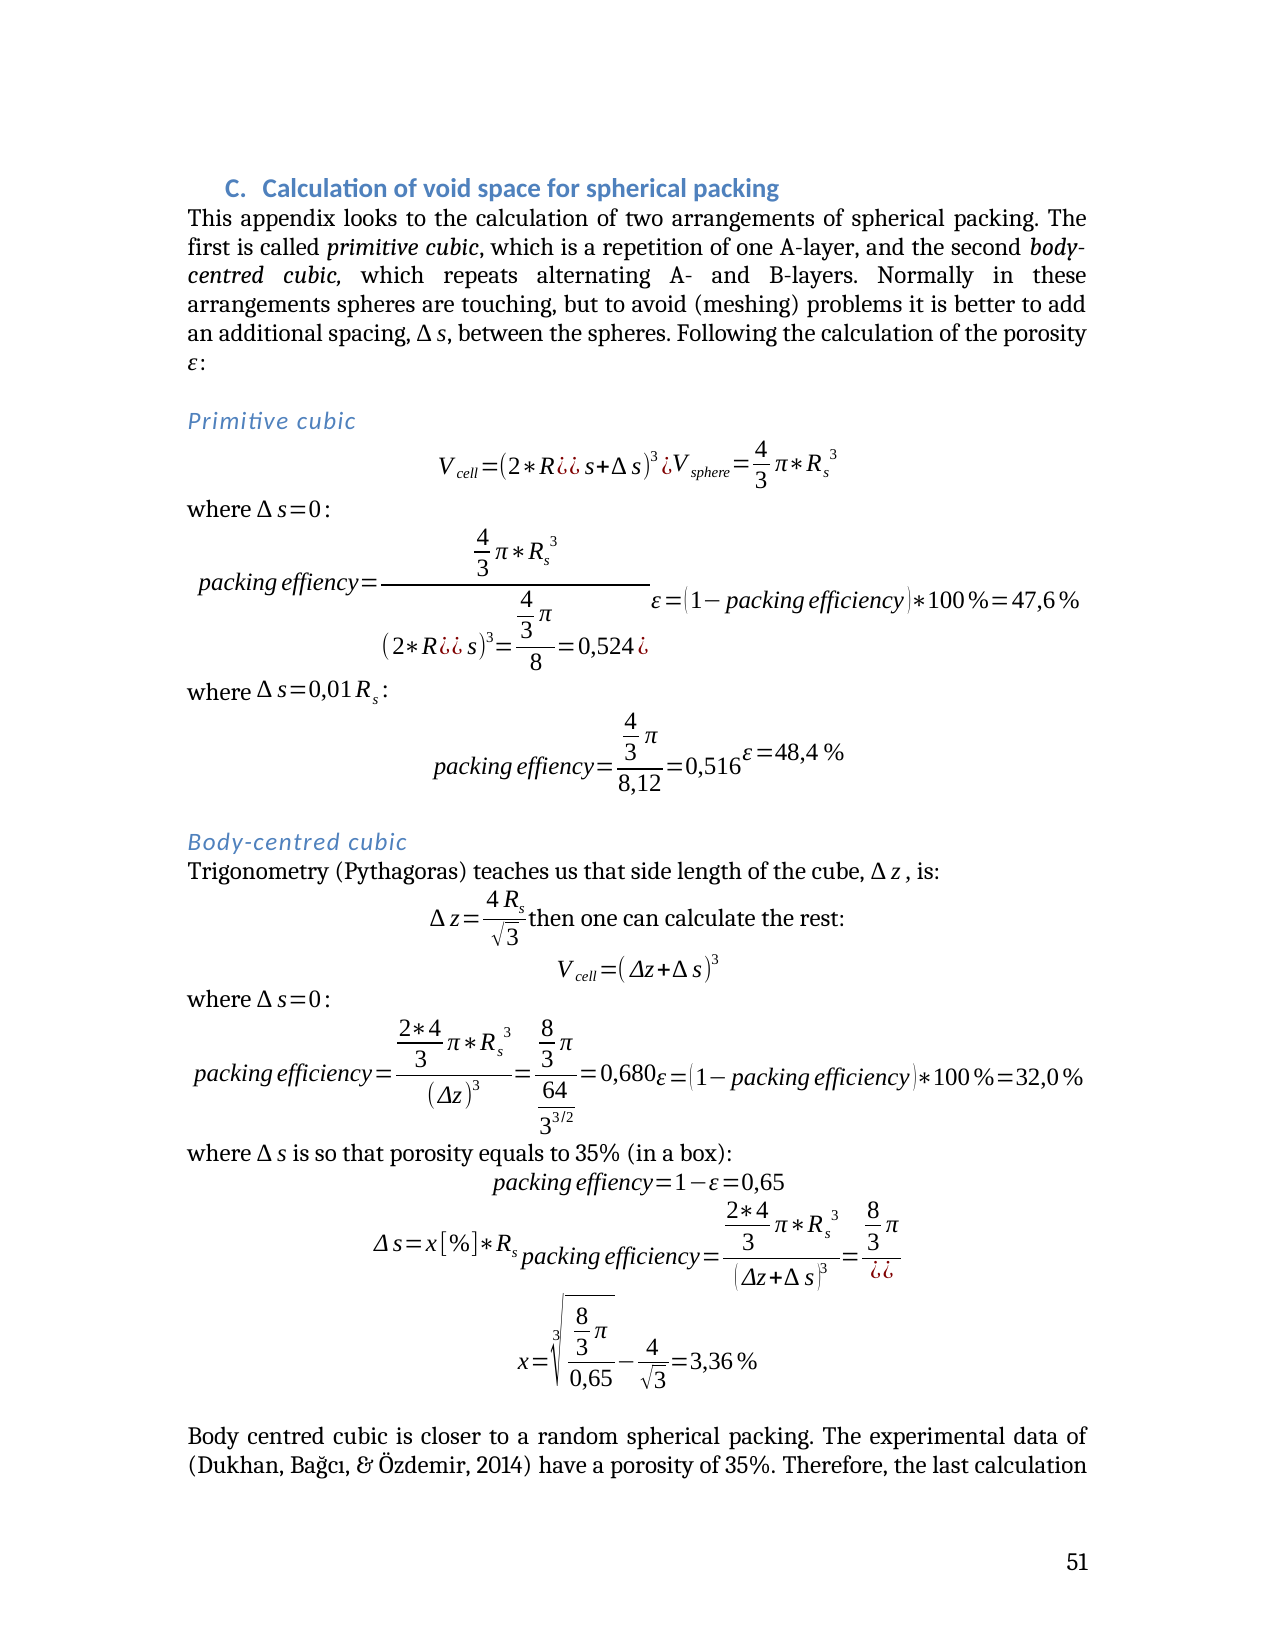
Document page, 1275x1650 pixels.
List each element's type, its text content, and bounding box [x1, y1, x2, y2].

text Trigonometry (Pythagoras) teaches us that side length of the cube, is: [187, 857, 1087, 886]
subtitle Primitive cubic [187, 405, 1087, 436]
text This appendix looks to the calculation of two arrangements of spherical packing. The first is called primitive cubic, which is a repetition of one A-layer, and the second body-centred cubic, which repeats alternating A- and B-layers. Normally in these arrangements spheres are touching, but to avoid (meshing) problems it is better to add an additional spacing, , between the spheres. Following the calculation of the porosity : [187, 204, 1087, 376]
text where [187, 494, 1087, 523]
text where [187, 985, 1087, 1014]
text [187, 1422, 1087, 1480]
subtitle Calculation of void space for spherical packing [225, 171, 1087, 204]
text where is so that porosity equals to 35% (in a box): [187, 1139, 1087, 1168]
text where [187, 676, 1087, 707]
text then one can calculate the rest: [187, 886, 1087, 951]
subtitle Body-centred cubic [187, 826, 1087, 857]
